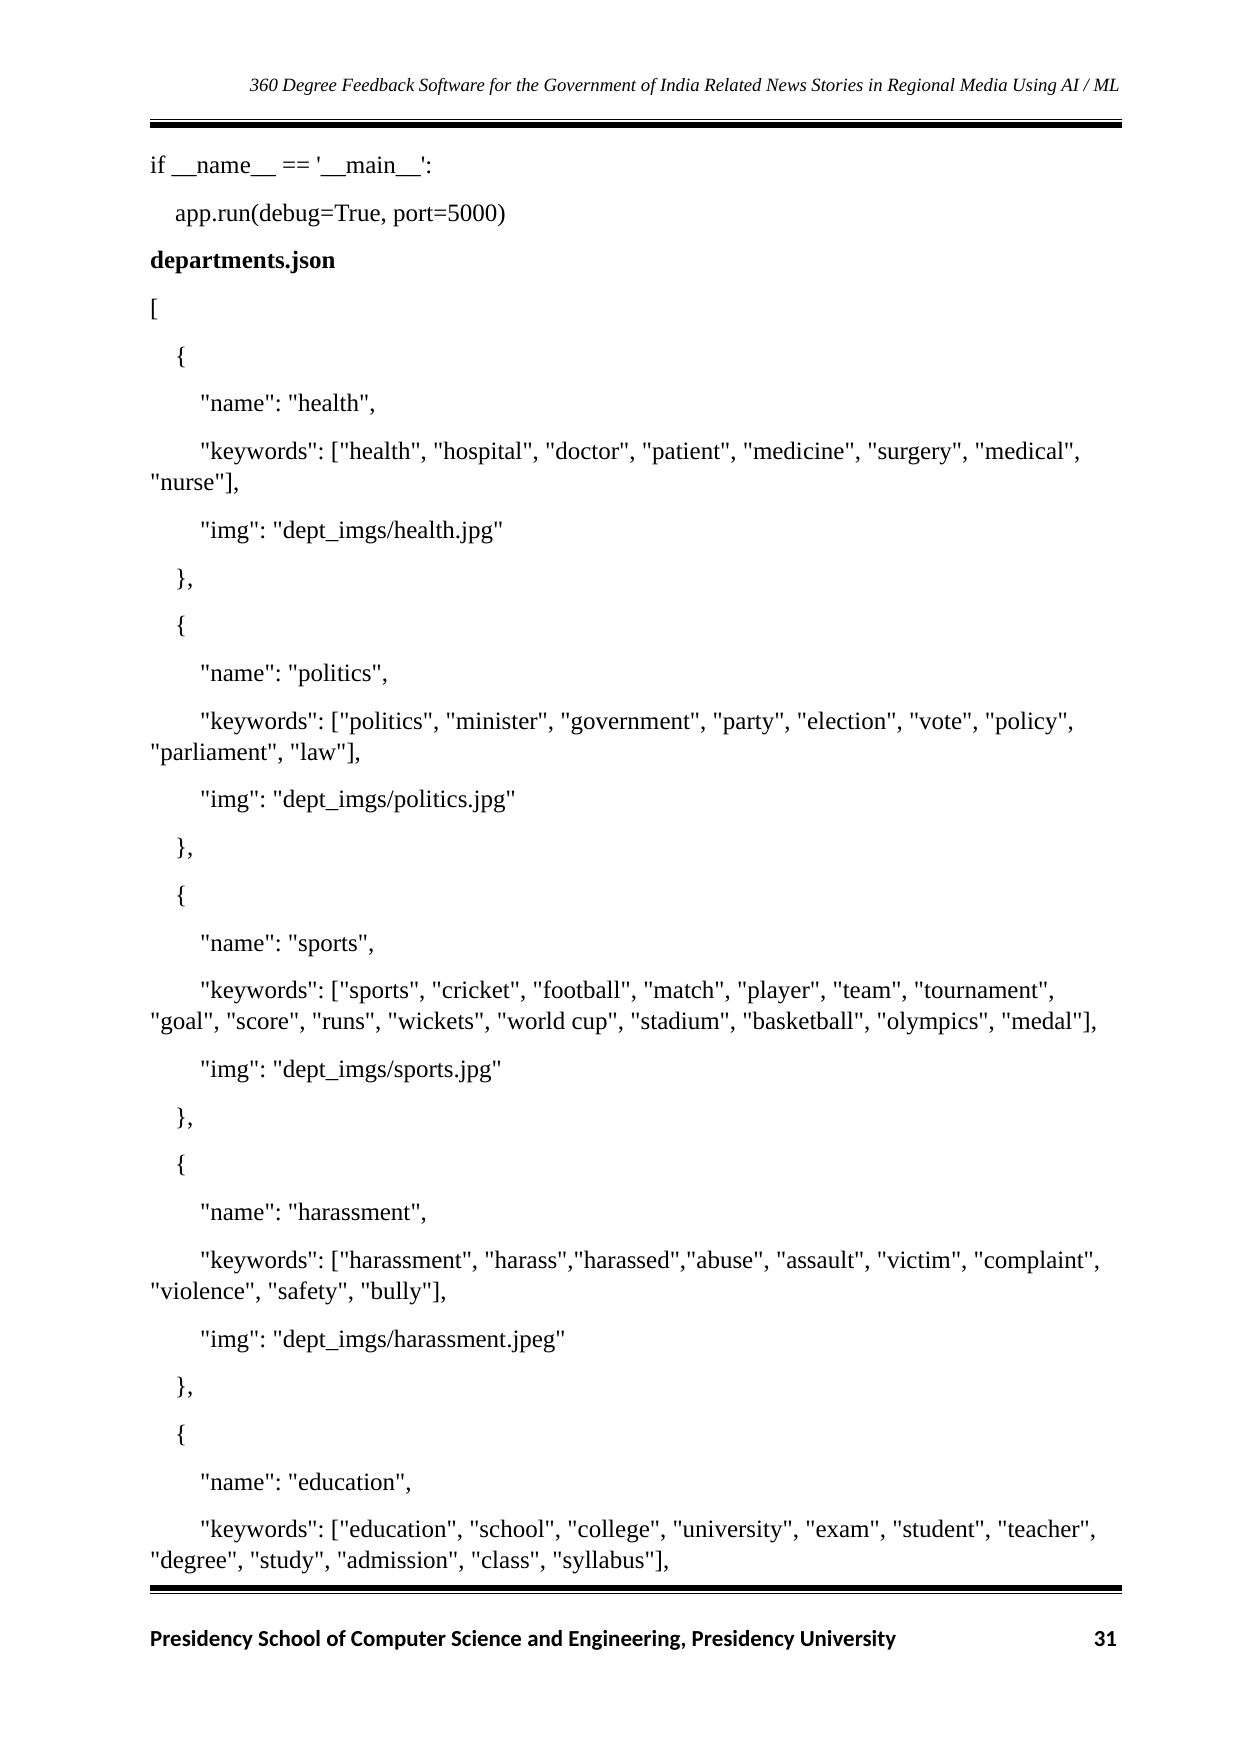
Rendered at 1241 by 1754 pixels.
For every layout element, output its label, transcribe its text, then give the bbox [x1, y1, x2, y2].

text "name": "harassment", [150, 1197, 1122, 1226]
text "img": "dept_imgs/sports.jpg" [150, 1054, 1122, 1083]
text { [150, 610, 1122, 639]
text "keywords": ["politics", "minister", "government", "party", "election", "vote", "policy", "parliament", "law"], [150, 706, 1122, 766]
text "name": "health", [150, 388, 1122, 417]
text "keywords": ["education", "school", "college", "university", "exam", "student", "teacher", "degree", "study", "admission", "class", "syllabus"], [150, 1514, 1122, 1574]
text app.run(debug=True, port=5000) [150, 198, 1122, 226]
text { [150, 1419, 1122, 1448]
text { [150, 341, 1122, 369]
text if __name__ == '__main__': [150, 150, 1122, 179]
text "img": "dept_imgs/health.jpg" [150, 515, 1122, 544]
text "img": "dept_imgs/politics.jpg" [150, 784, 1122, 813]
text "name": "sports", [150, 928, 1122, 956]
text [ [150, 293, 1122, 322]
text "img": "dept_imgs/harassment.jpeg" [150, 1324, 1122, 1352]
text }, [150, 1102, 1122, 1131]
text departments.json [150, 245, 1122, 274]
text "keywords": ["harassment", "harass","harassed","abuse", "assault", "victim", "complaint", "violence", "safety", "bully"], [150, 1245, 1122, 1305]
text "keywords": ["health", "hospital", "doctor", "patient", "medicine", "surgery", "medical", "nurse"], [150, 436, 1122, 496]
text "name": "education", [150, 1467, 1122, 1496]
text }, [150, 1371, 1122, 1400]
text }, [150, 563, 1122, 591]
text { [150, 1149, 1122, 1178]
text }, [150, 832, 1122, 861]
text { [150, 880, 1122, 909]
text "name": "politics", [150, 658, 1122, 687]
text "keywords": ["sports", "cricket", "football", "match", "player", "team", "tournament", "goal", "score", "runs", "wickets", "world cup", "stadium", "basketball", "olympics", "medal"], [150, 975, 1122, 1035]
